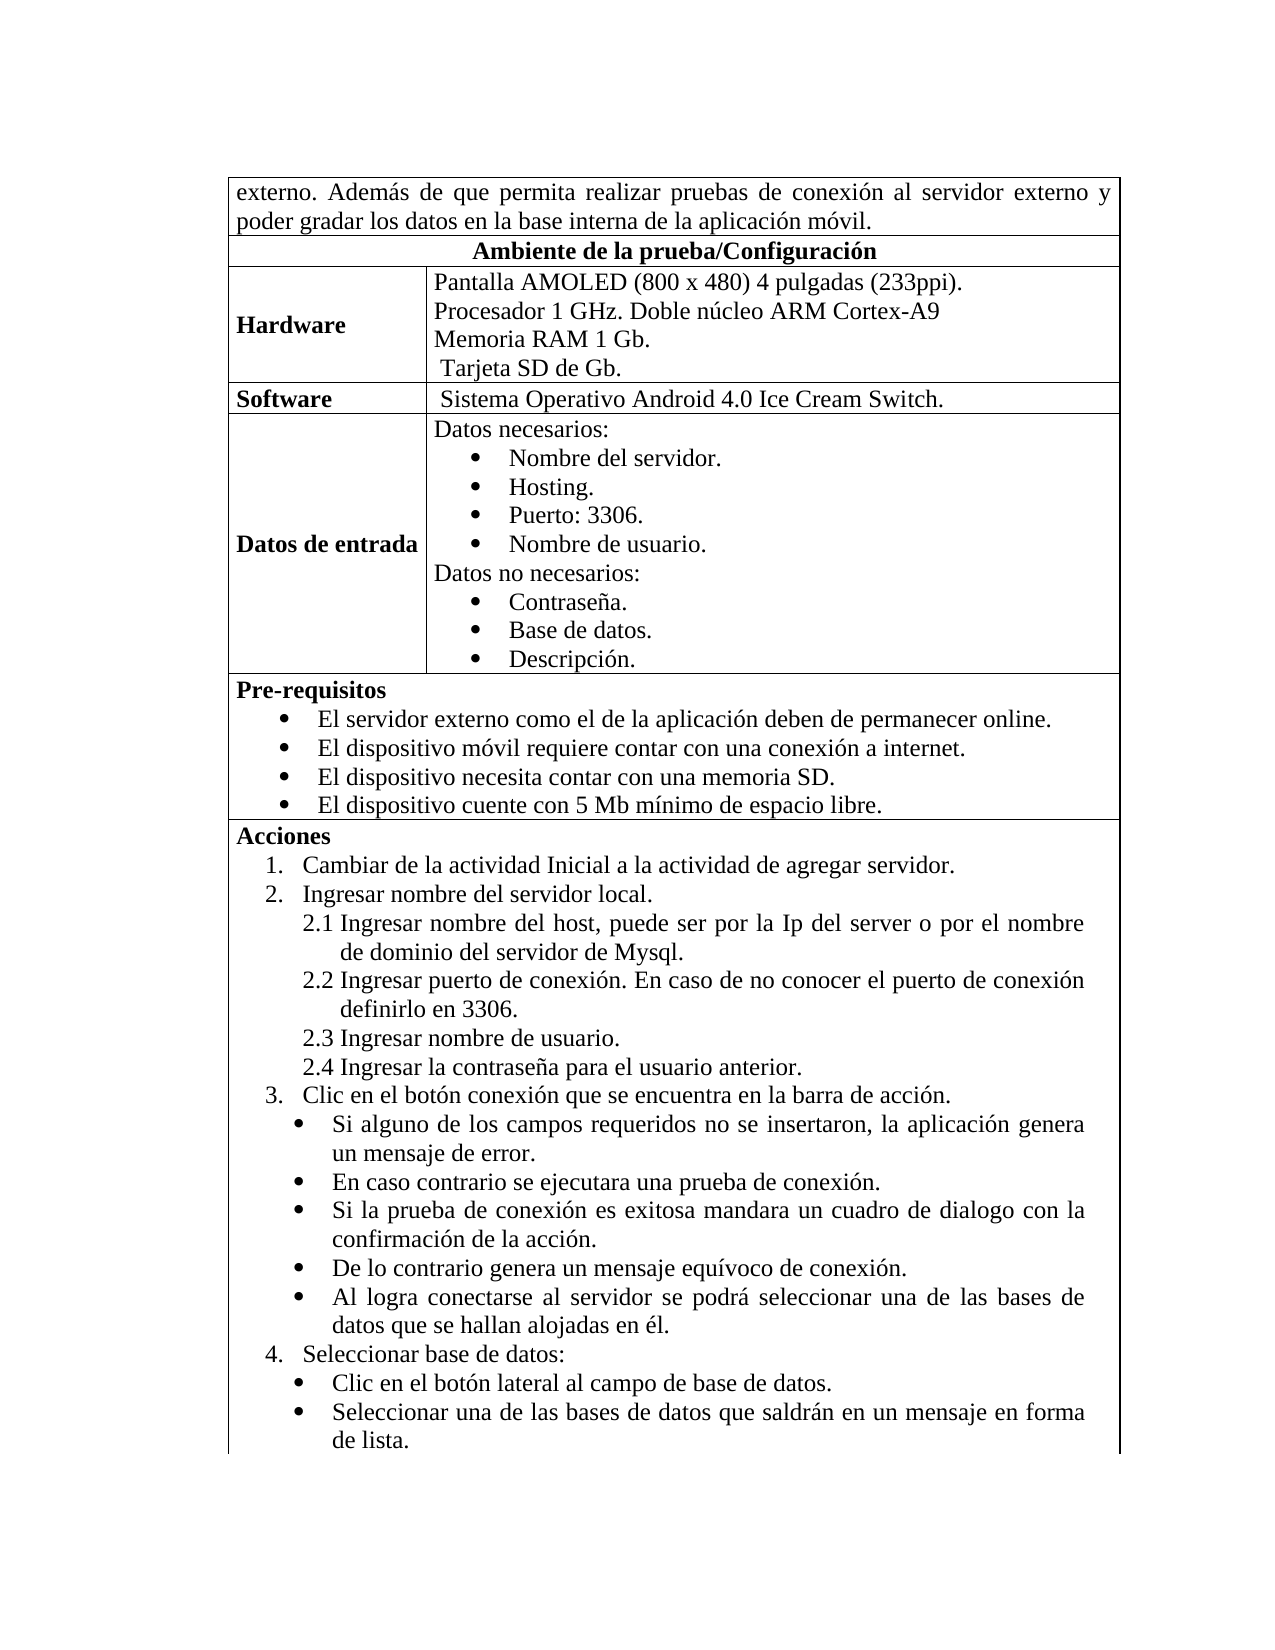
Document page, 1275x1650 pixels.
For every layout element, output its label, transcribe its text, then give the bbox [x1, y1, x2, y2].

table_cell Sistema Operativo Android 4.0 Ice Cream Switch. [427, 383, 1119, 413]
table_cell Software [229, 383, 426, 413]
table_cell Acciones [229, 820, 1119, 851]
table_cell Ambiente de la prueba/Configuración [229, 236, 1119, 266]
table_cell Datos necesarios: Nombre del servidor. Hosting. Puerto: 3306. Nombre de usuario. Datos no necesarios: Contraseña. Base de datos. Descripción. [427, 414, 1119, 673]
table_cell Pre-requisitos [229, 674, 1119, 704]
table_cell Hardware [229, 267, 426, 382]
table_cell Datos de entrada [229, 414, 426, 673]
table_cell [229, 851, 1119, 1454]
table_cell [229, 178, 1119, 235]
table_cell Pantalla AMOLED (800 x 480) 4 pulgadas (233ppi). Procesador 1 GHz. Doble núcleo ARM Cortex-A9 Memoria RAM 1 Gb. Tarjeta SD de Gb. [427, 267, 1119, 382]
table_cell El servidor externo como el de la aplicación deben de permanecer online. El dispositivo móvil requiere contar con una conexión a internet. El dispositivo necesita contar con una memoria SD. El dispositivo cuente con 5 Mb mínimo de espacio libre. [229, 704, 1119, 819]
